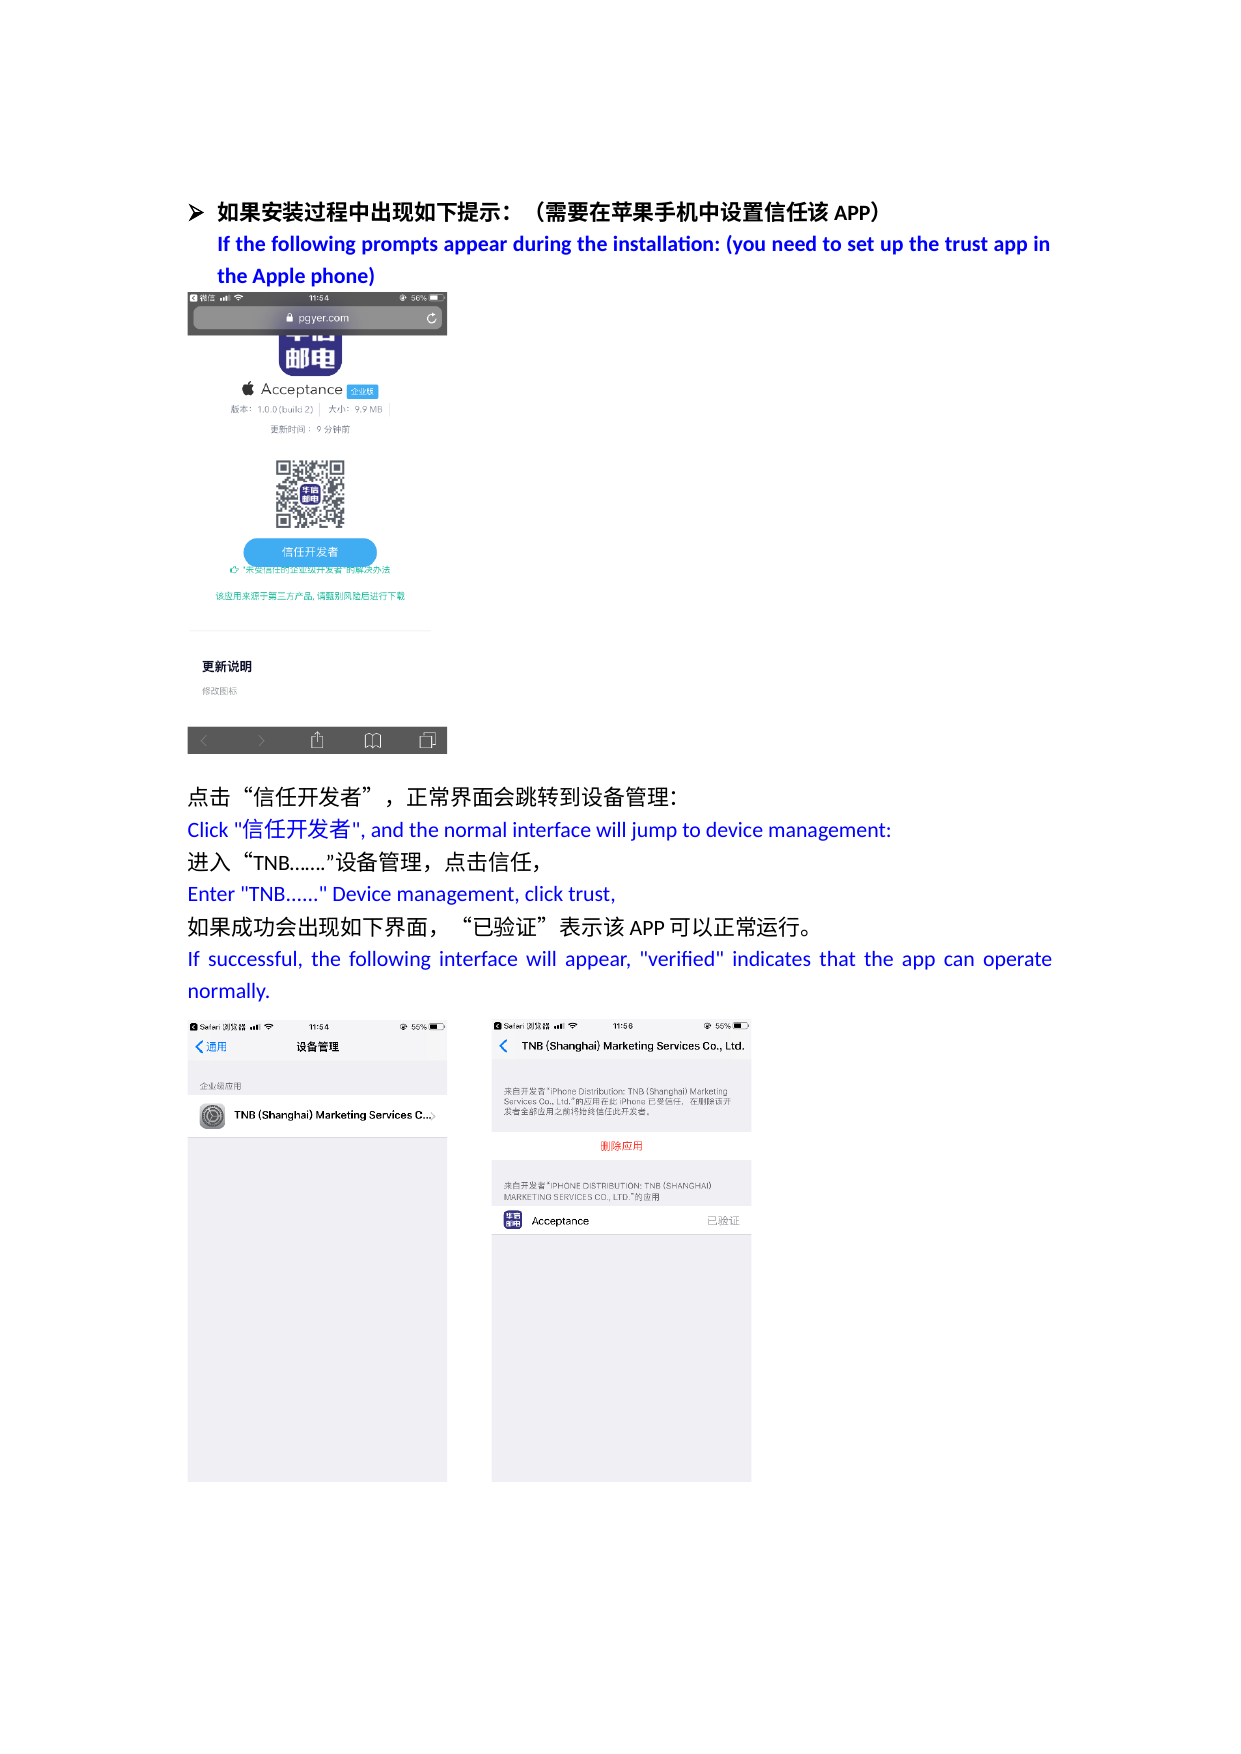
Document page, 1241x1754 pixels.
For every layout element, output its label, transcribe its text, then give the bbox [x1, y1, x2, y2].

text 进入“TNB…….”设备管理，点击信任， [187, 844, 1053, 877]
text If successful, the following interface will appear, "verified" indicates that the app can operate normally. [187, 942, 1053, 1007]
picture [491, 1019, 752, 1482]
text Click "信任开发者", and the normal interface will jump to device management: [187, 812, 1053, 844]
text 点击“信任开发者”，正常界面会跳转到设备管理： [187, 779, 1053, 812]
text 如果成功会出现如下界面，“已验证”表示该APP可以正常运行。 [187, 909, 1053, 942]
list 如果安装过程中出现如下提示：（需要在苹果手机中设置信任该APP） [187, 194, 1053, 227]
text Enter "TNB......" Device management, click trust, [187, 877, 1053, 909]
picture [187, 292, 448, 754]
picture [187, 1020, 448, 1482]
list If the following prompts appear during the installation: (you need to set up the trust app in the Apple phone) [217, 227, 1053, 292]
